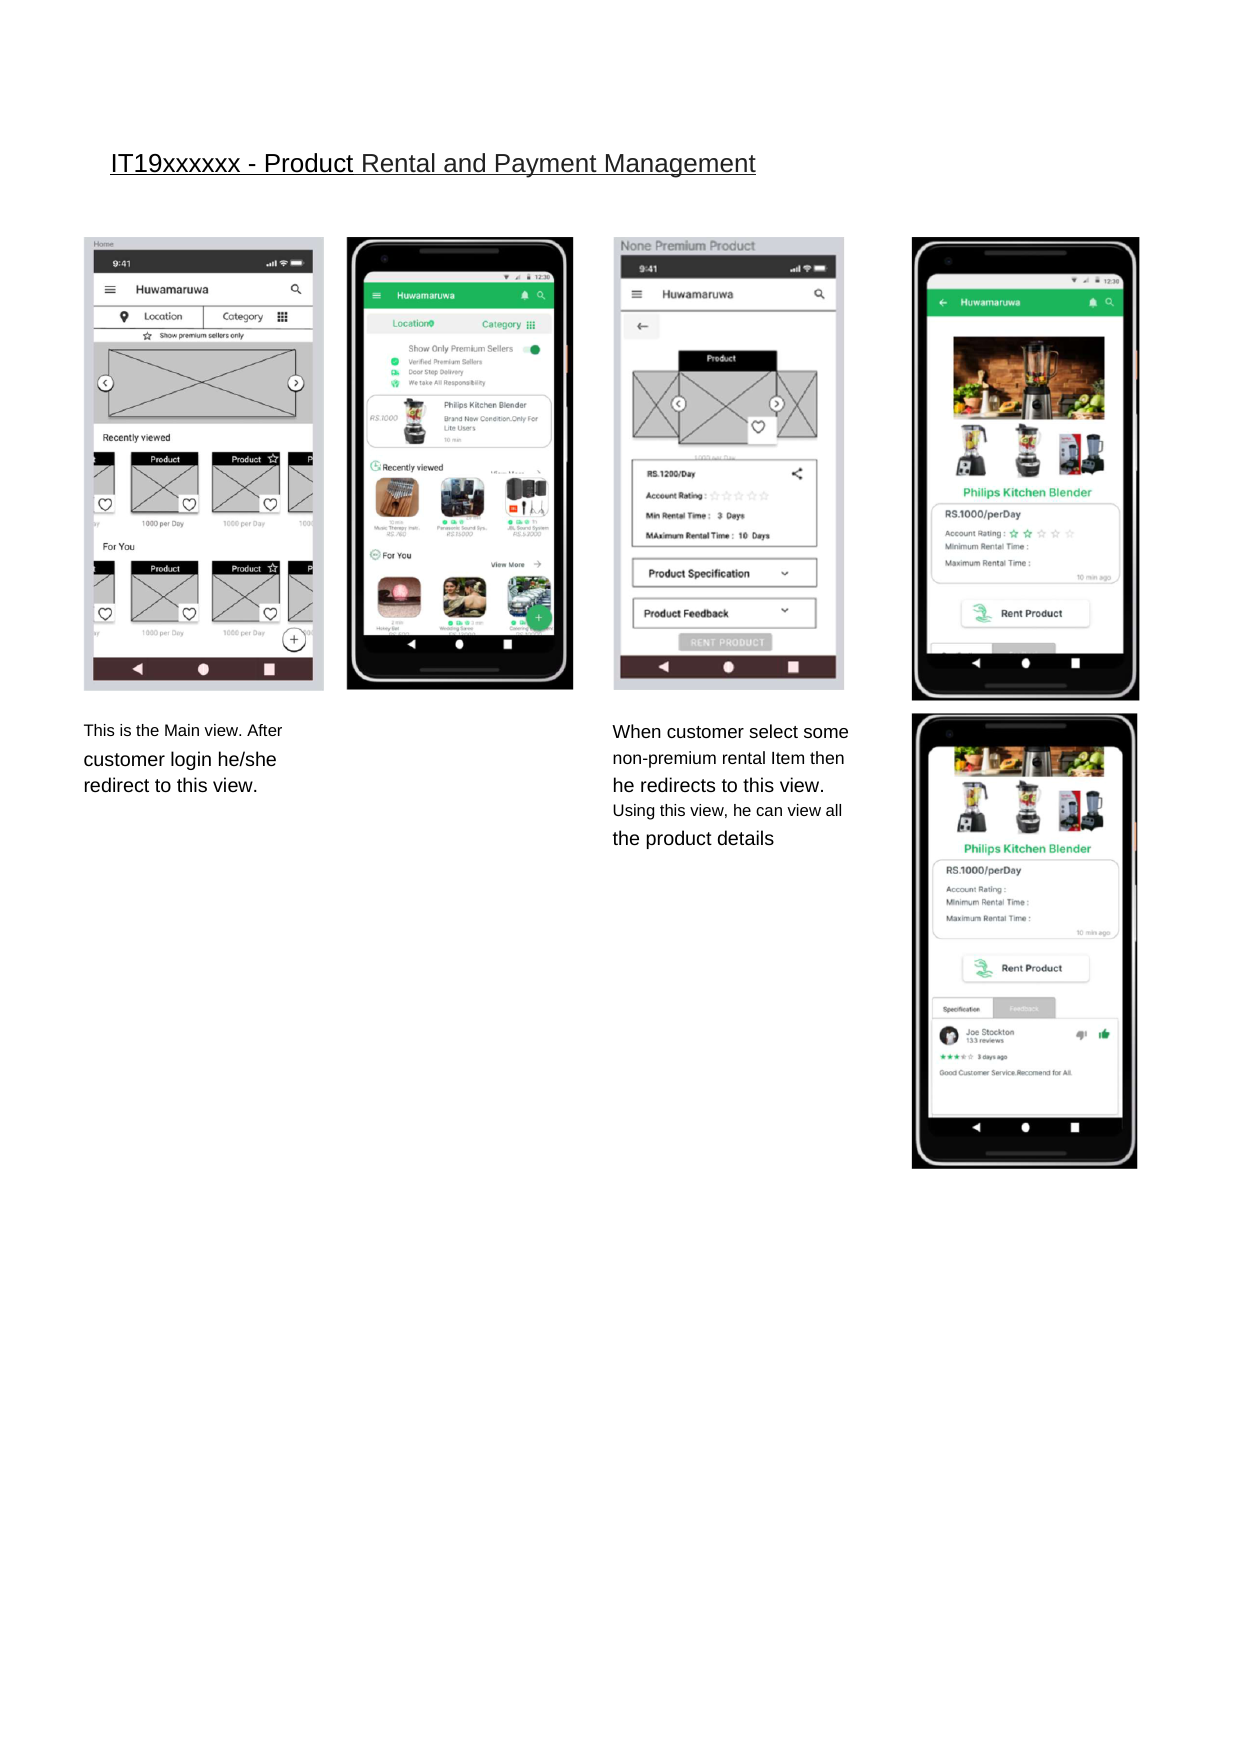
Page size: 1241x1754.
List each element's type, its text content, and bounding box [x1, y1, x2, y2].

text When customer select some [612, 721, 1090, 743]
text non-premium rental Item then [612, 748, 1090, 768]
text he redirects to this view. [612, 774, 1090, 797]
text This is the Main view. After [83, 721, 537, 740]
text the product details [612, 827, 1090, 849]
picture [83, 237, 1140, 1169]
text customer login he/she [83, 748, 537, 770]
text redirect to this view. [83, 774, 537, 797]
text Using this view, he can view all [612, 801, 1090, 820]
text IT19xxxxxx - Product Rental and Payment Management [110, 148, 1090, 178]
